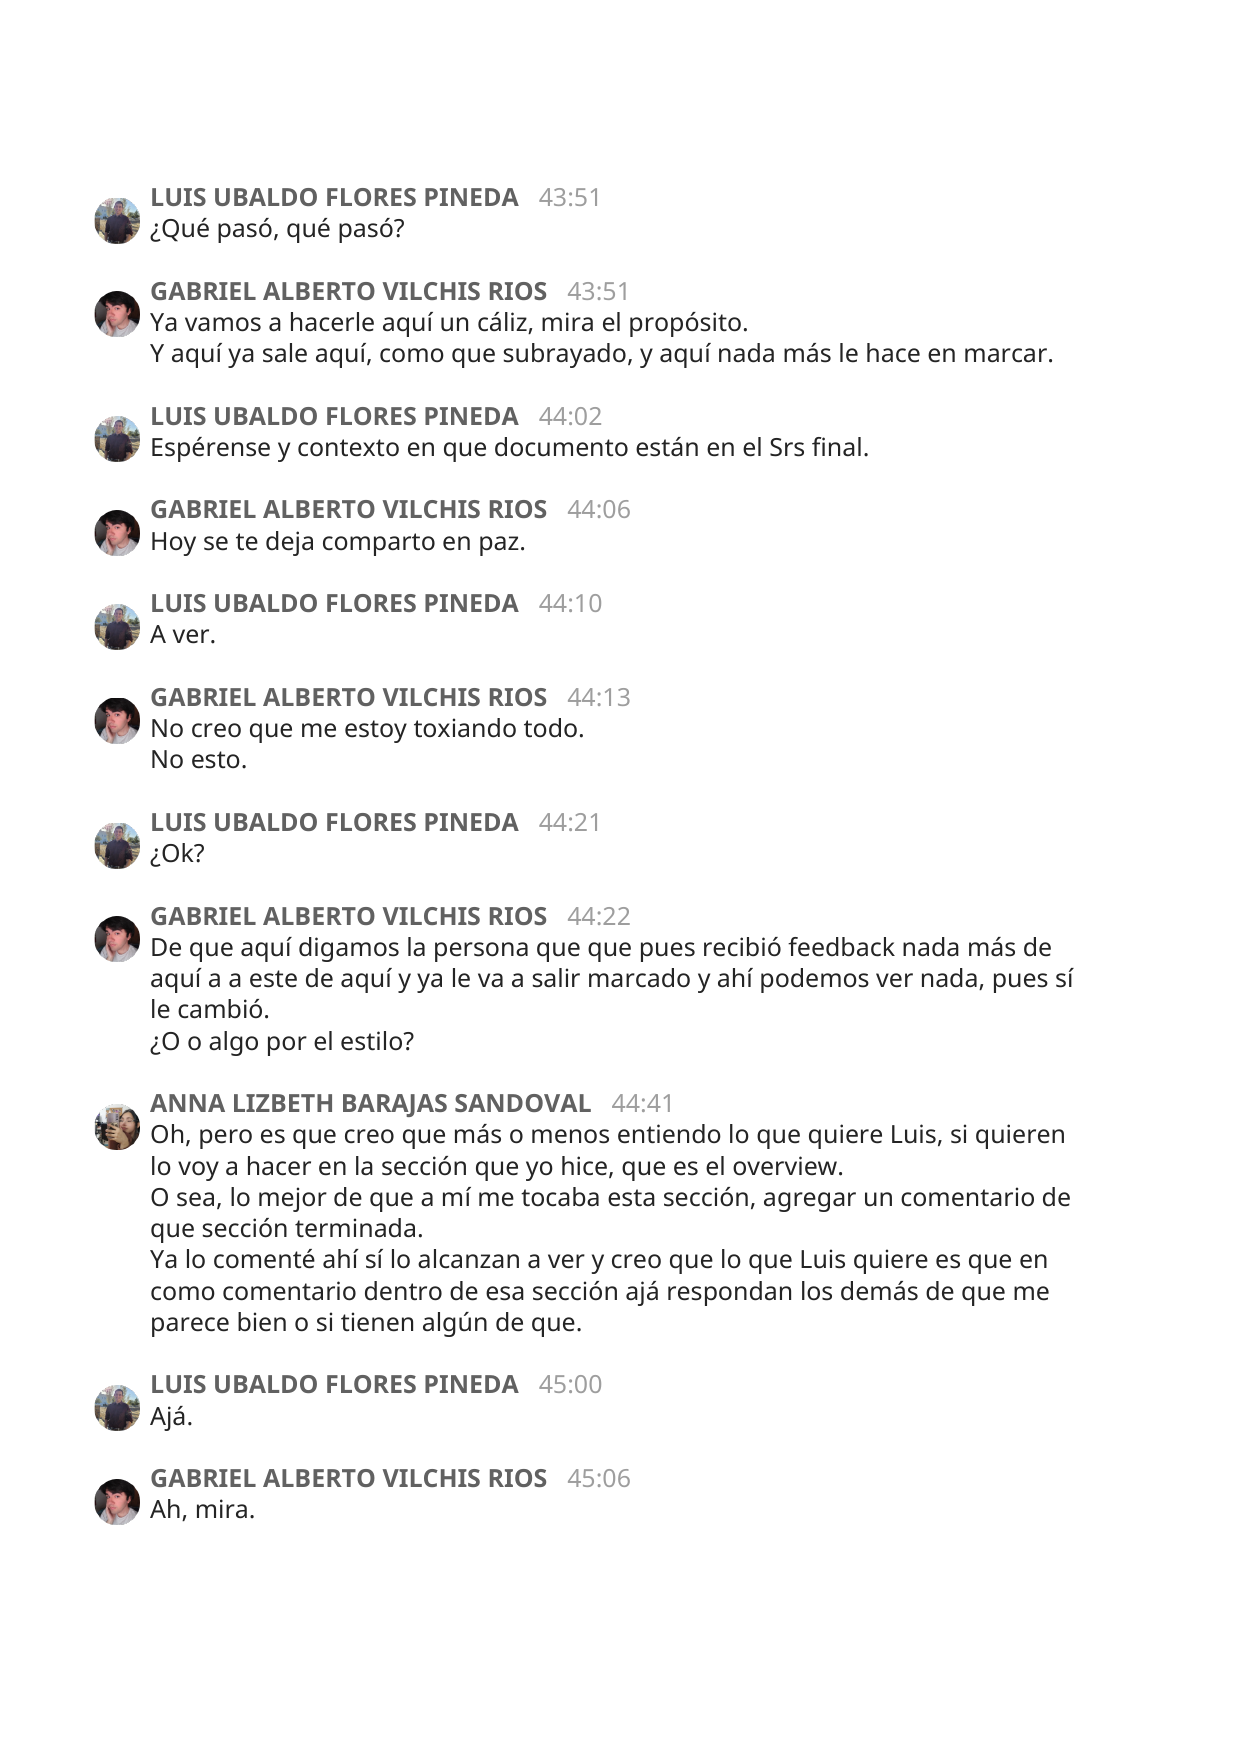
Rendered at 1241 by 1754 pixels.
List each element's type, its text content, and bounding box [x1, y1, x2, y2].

picture [94, 1479, 140, 1525]
picture [94, 291, 140, 337]
text GABRIEL ALBERTO VILCHIS RIOS 44:22 De que aquí digamos la persona que que pues recibió feedback nada más de aquí a a este de aquí y ya le va a salir marcado y ahí podemos ver nada, pues sí le cambió. ¿O o algo por el estilo? [150, 869, 1090, 1056]
picture [94, 416, 140, 462]
text GABRIEL ALBERTO VILCHIS RIOS 44:13 No creo que me estoy toxiando todo. No esto. [150, 650, 1090, 775]
text LUIS UBALDO FLORES PINEDA 44:10 A ver. [150, 556, 1090, 650]
picture [94, 916, 140, 962]
text GABRIEL ALBERTO VILCHIS RIOS 44:06 Hoy se te deja comparto en paz. [150, 462, 1090, 556]
picture [94, 604, 140, 650]
text ANNA LIZBETH BARAJAS SANDOVAL 44:41 Oh, pero es que creo que más o menos entiendo lo que quiere Luis, si quieren lo voy a hacer en la sección que yo hice, que es el overview. O sea, lo mejor de que a mí me tocaba esta sección, agregar un comentario de que sección terminada. Ya lo comenté ahí sí lo alcanzan a ver y creo que lo que Luis quiere es que en como comentario dentro de esa sección ajá respondan los demás de que me parece bien o si tienen algún de que. [150, 1056, 1090, 1337]
text GABRIEL ALBERTO VILCHIS RIOS 43:51 Ya vamos a hacerle aquí un cáliz, mira el propósito. Y aquí ya sale aquí, como que subrayado, y aquí nada más le hace en marcar. [150, 244, 1090, 369]
picture [94, 198, 140, 244]
picture [94, 698, 140, 744]
text LUIS UBALDO FLORES PINEDA 43:51 ¿Qué pasó, qué pasó? [150, 150, 1090, 244]
picture [94, 1104, 140, 1150]
text GABRIEL ALBERTO VILCHIS RIOS 45:06 Ah, mira. [150, 1431, 1090, 1525]
picture [94, 510, 140, 556]
text LUIS UBALDO FLORES PINEDA 44:02 Espérense y contexto en que documento están en el Srs final. [150, 369, 1090, 462]
picture [94, 823, 140, 869]
text LUIS UBALDO FLORES PINEDA 44:21 ¿Ok? [150, 775, 1090, 869]
text LUIS UBALDO FLORES PINEDA 45:00 Ajá. [150, 1337, 1090, 1431]
picture [94, 1385, 140, 1431]
